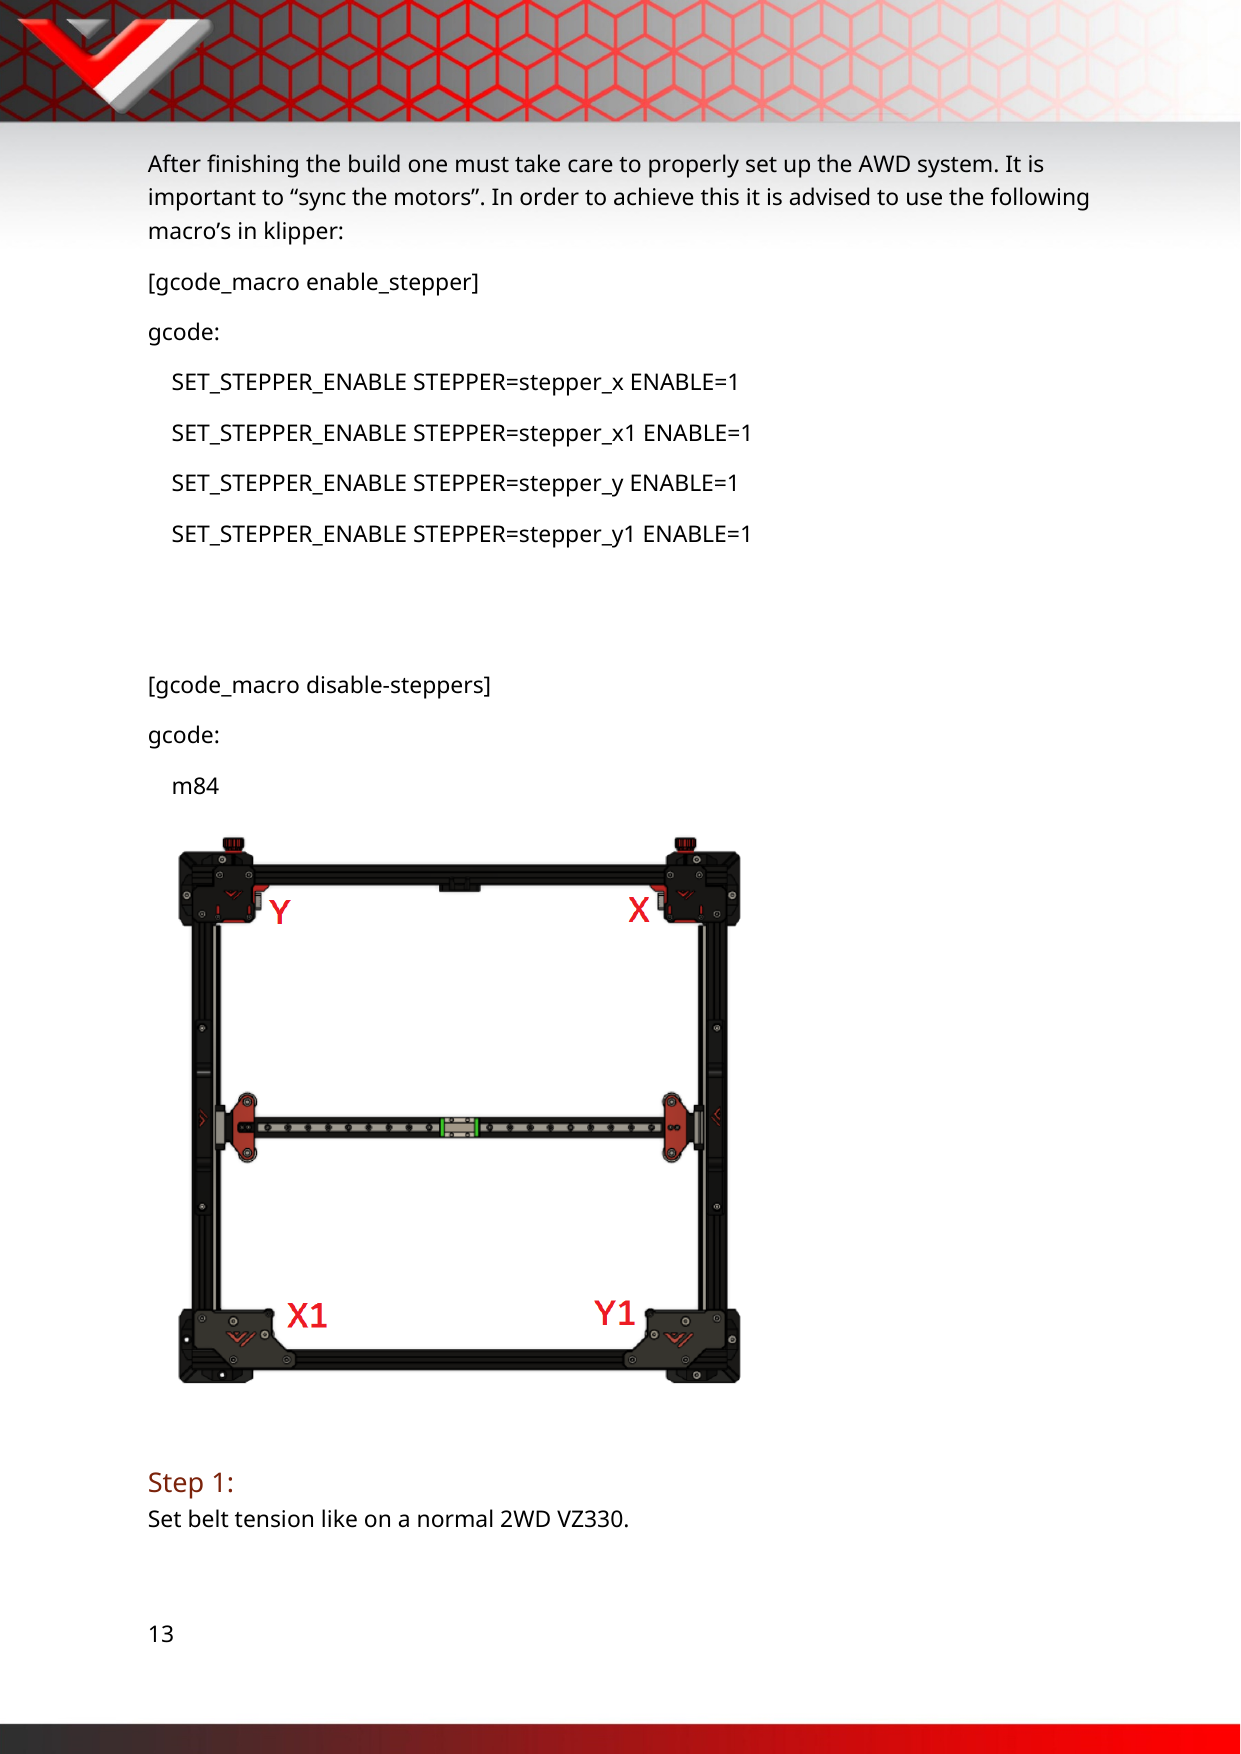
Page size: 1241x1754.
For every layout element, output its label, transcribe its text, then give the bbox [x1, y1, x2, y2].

text SET_STEPPER_ENABLE STEPPER=stepper_x1 ENABLE=1 [148, 417, 1093, 448]
text After finishing the build one must take care to properly set up the AWD system. It is important to “sync the motors”. In order to achieve this it is advised to use the following macro’s in klipper: [148, 148, 1093, 246]
text SET_STEPPER_ENABLE STEPPER=stepper_y1 ENABLE=1 [148, 518, 1093, 549]
text SET_STEPPER_ENABLE STEPPER=stepper_y ENABLE=1 [148, 467, 1093, 498]
text m84 [148, 770, 1093, 801]
text [gcode_macro disable-steppers] [148, 669, 1093, 700]
text [gcode_macro enable_stepper] [148, 266, 1093, 297]
text Set belt tension like on a normal 2WD VZ330. [148, 1503, 1093, 1534]
text gcode: [148, 719, 1093, 751]
subtitle Step 1: [148, 1463, 1093, 1500]
text gcode: [148, 316, 1093, 347]
text SET_STEPPER_ENABLE STEPPER=stepper_x ENABLE=1 [148, 366, 1093, 398]
picture [0, 0, 1241, 1754]
